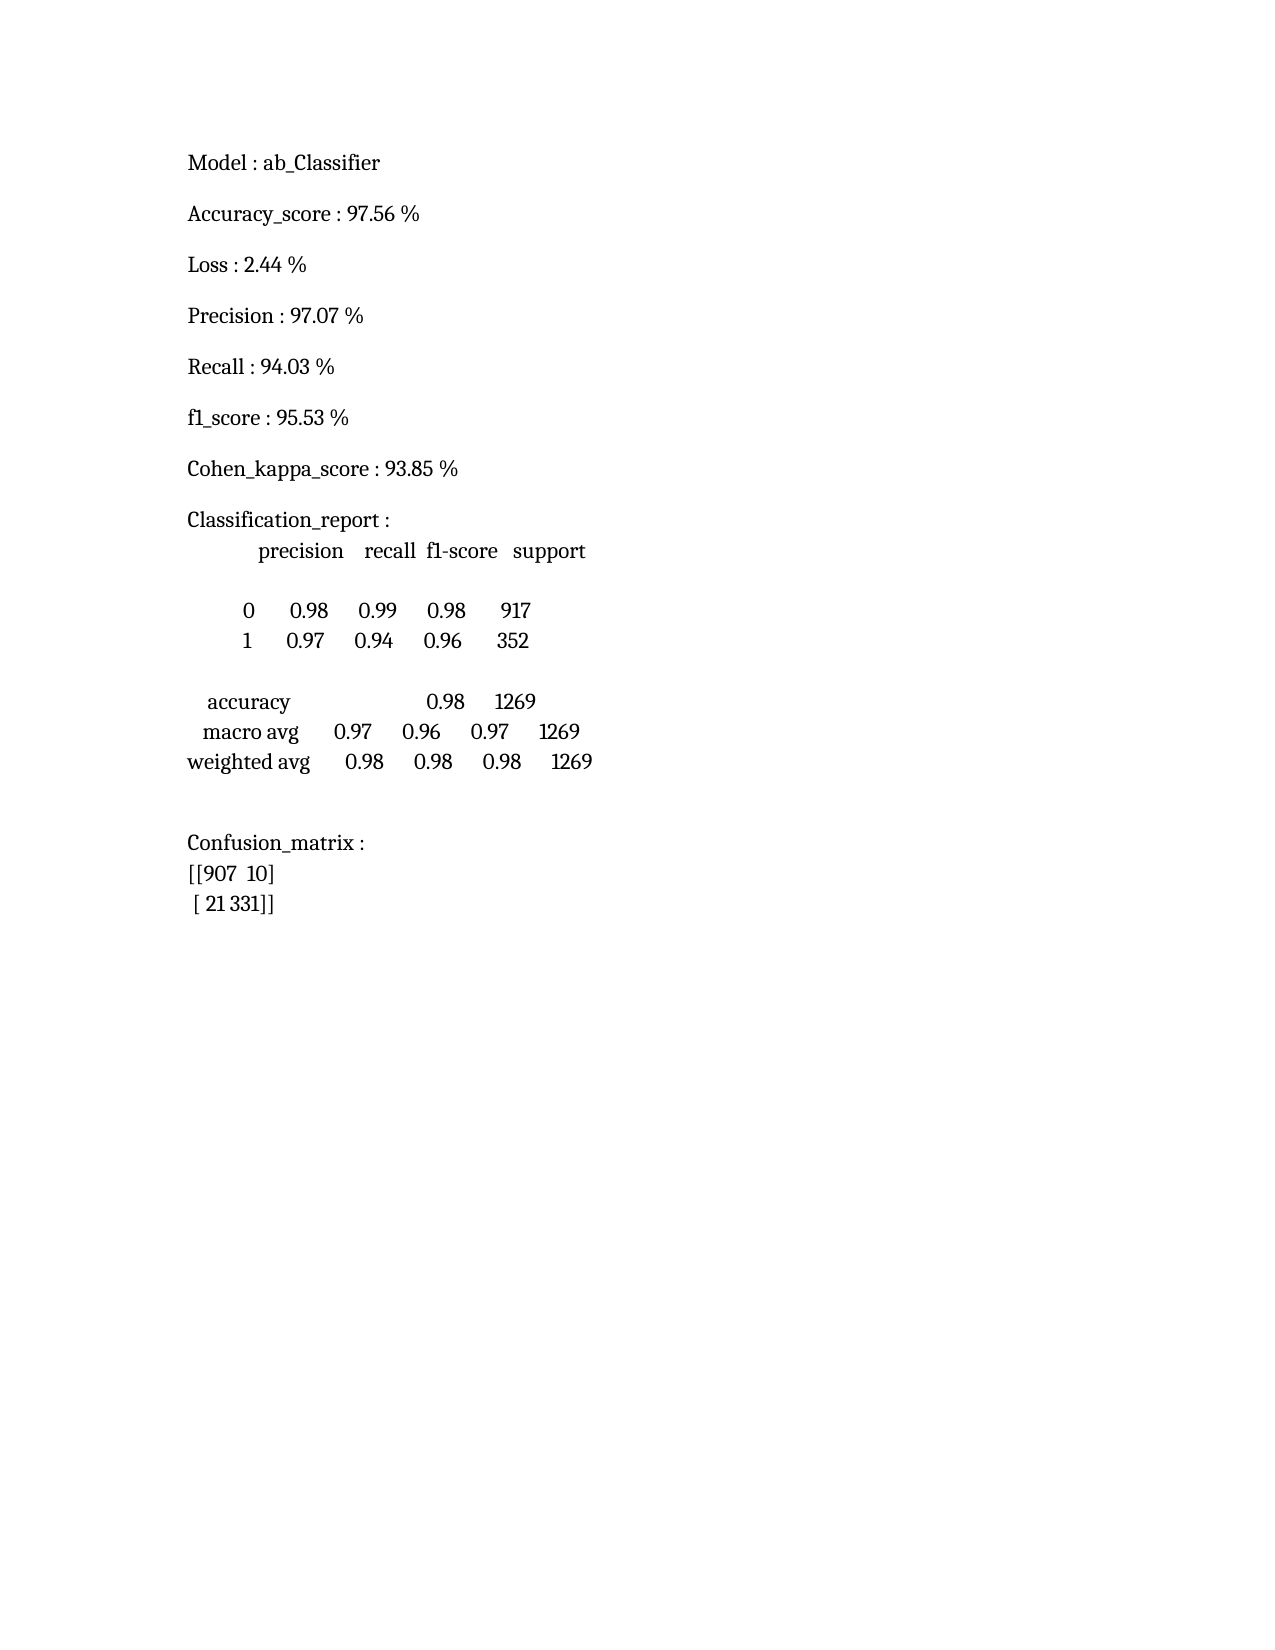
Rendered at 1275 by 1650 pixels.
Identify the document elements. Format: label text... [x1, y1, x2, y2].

text Model : ab_Classifier [187, 150, 1087, 176]
text f1_score : 95.53 % [187, 405, 1087, 432]
text Classification_report : precision recall f1-score support 0 0.98 0.99 0.98 917 1 0.97 0.94 0.96 352 accuracy 0.98 1269 macro avg 0.97 0.96 0.97 1269 weighted avg 0.98 0.98 0.98 1269 [187, 507, 1087, 806]
text Precision : 97.07 % [187, 303, 1087, 329]
text Accuracy_score : 97.56 % [187, 201, 1087, 227]
text Confusion_matrix : [[907 10] [ 21 331]] [187, 830, 1087, 917]
text Recall : 94.03 % [187, 354, 1087, 381]
text Loss : 2.44 % [187, 252, 1087, 278]
text Cohen_kappa_score : 93.85 % [187, 456, 1087, 483]
